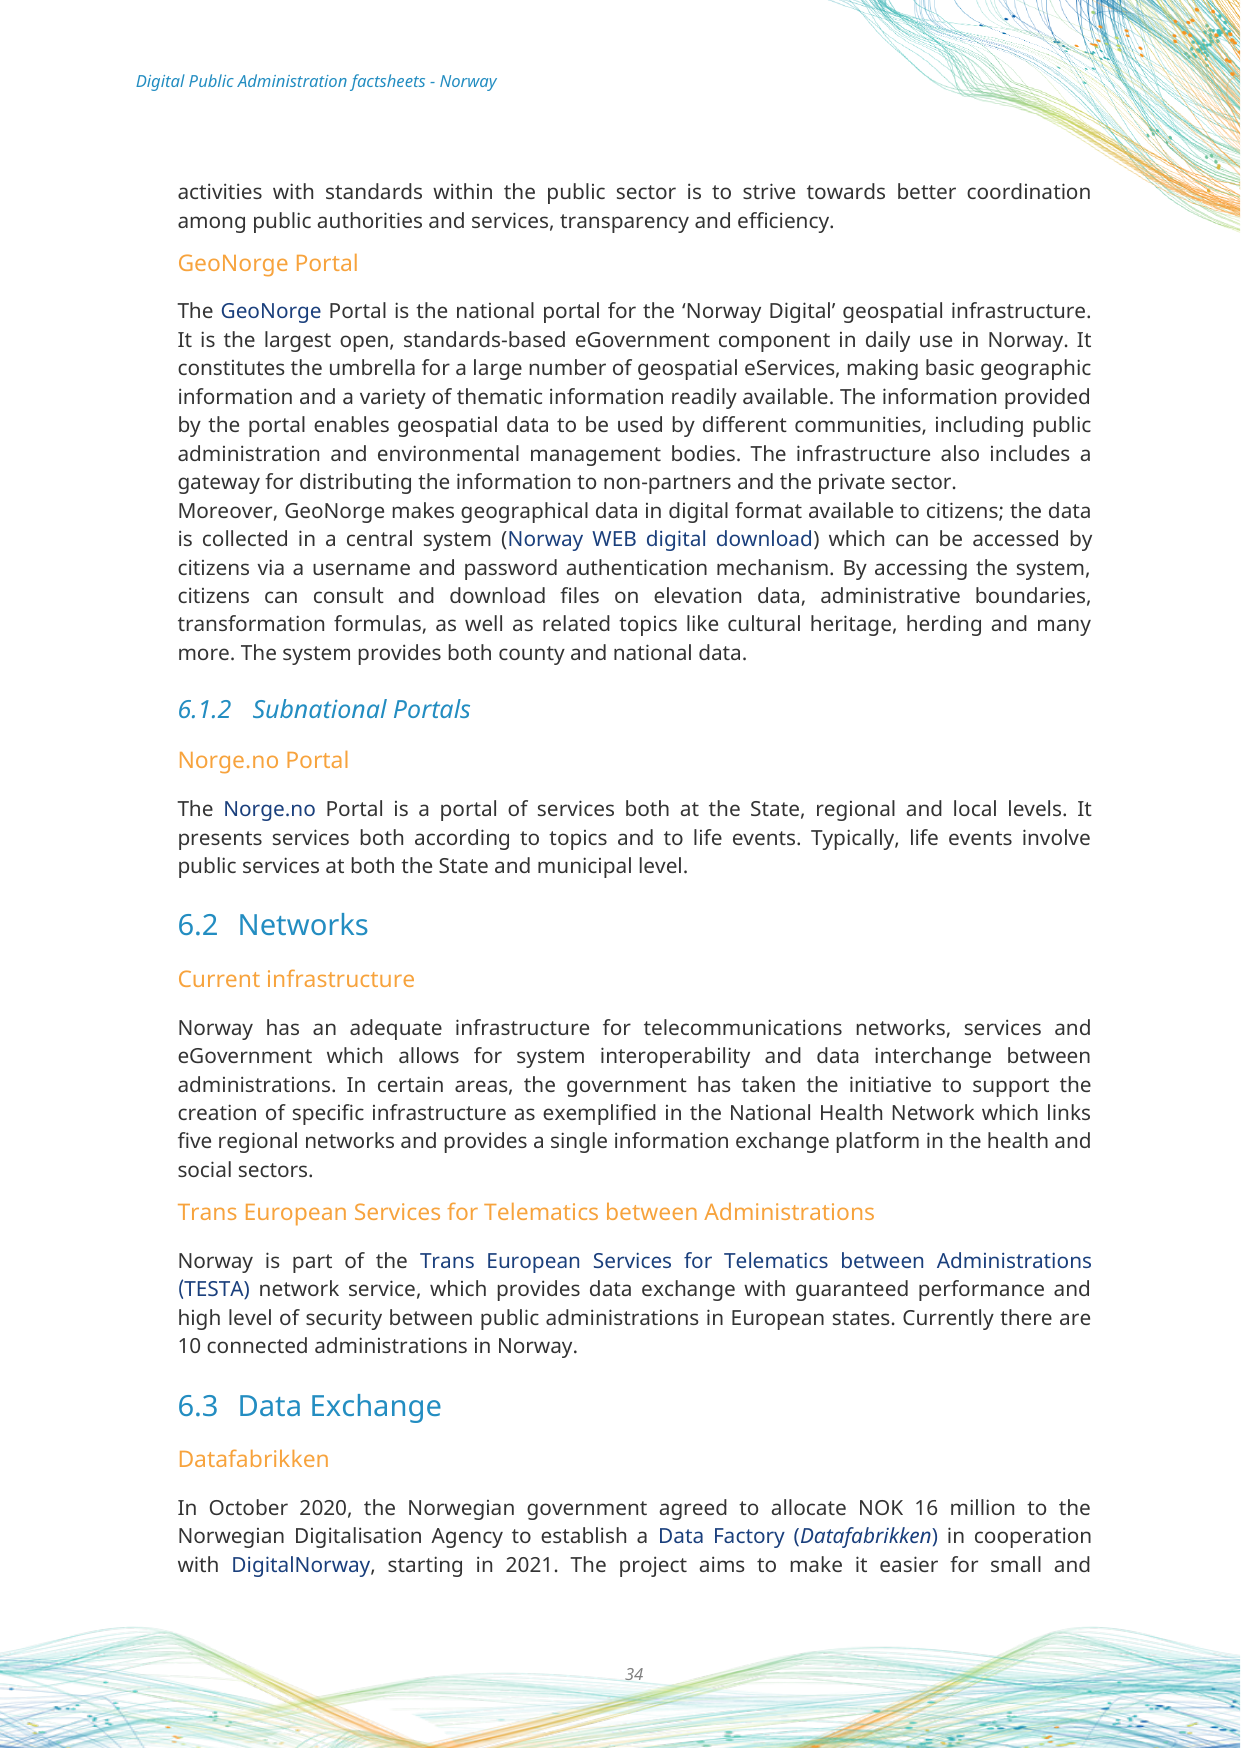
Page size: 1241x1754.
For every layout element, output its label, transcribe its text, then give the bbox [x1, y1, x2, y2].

picture [0, 1602, 1241, 1748]
subtitle Norge.no Portal [177, 744, 1092, 775]
subtitle Current infrastructure [177, 963, 1092, 994]
text The Norge.no Portal is a portal of services both at the State, regional and local levels. It presents services both according to topics and to life events. Typically, life events involve public services at both the State and municipal level. [177, 794, 1092, 879]
subtitle Subnational Portals [177, 691, 1092, 725]
text Norway has an adequate infrastructure for telecommunications networks, services and eGovernment which allows for system interoperability and data interchange between administrations. In certain areas, the government has taken the initiative to support the creation of specific infrastructure as exemplified in the National Health Network which links five regional networks and provides a single information exchange platform in the health and social sectors. [177, 1013, 1092, 1183]
subtitle Datafabrikken [177, 1443, 1092, 1474]
picture [815, 0, 1241, 250]
subtitle GeoNorge Portal [177, 247, 1092, 278]
text The GeoNorge Portal is the national portal for the ‘Norway Digital’ geospatial infrastructure. It is the largest open, standards-based eGovernment component in daily use in Norway. It constitutes the umbrella for a large number of geospatial eServices, making basic geographic information and a variety of thematic information readily available. The information provided by the portal enables geospatial data to be used by different communities, including public administration and environmental management bodies. The infrastructure also includes a gateway for distributing the information to non-partners and the private sector. [177, 297, 1092, 496]
subtitle Data Exchange [177, 1385, 1092, 1424]
text Moreover, GeoNorge makes geographical data in digital format available to citizens; the data is collected in a central system (Norway WEB digital download) which can be accessed by citizens via a username and password authentication mechanism. By accessing the system, citizens can consult and download files on elevation data, administrative boundaries, transformation formulas, as well as related topics like cultural heritage, herding and many more. The system provides both county and national data. [177, 496, 1092, 666]
subtitle Networks [177, 904, 1092, 944]
text Norway is part of the Trans European Services for Telematics between Administrations (TESTA) network service, which provides data exchange with guaranteed performance and high level of security between public administrations in European states. Currently there are 10 connected administrations in Norway. [177, 1246, 1092, 1360]
subtitle Trans European Services for Telematics between Administrations [177, 1196, 1092, 1227]
